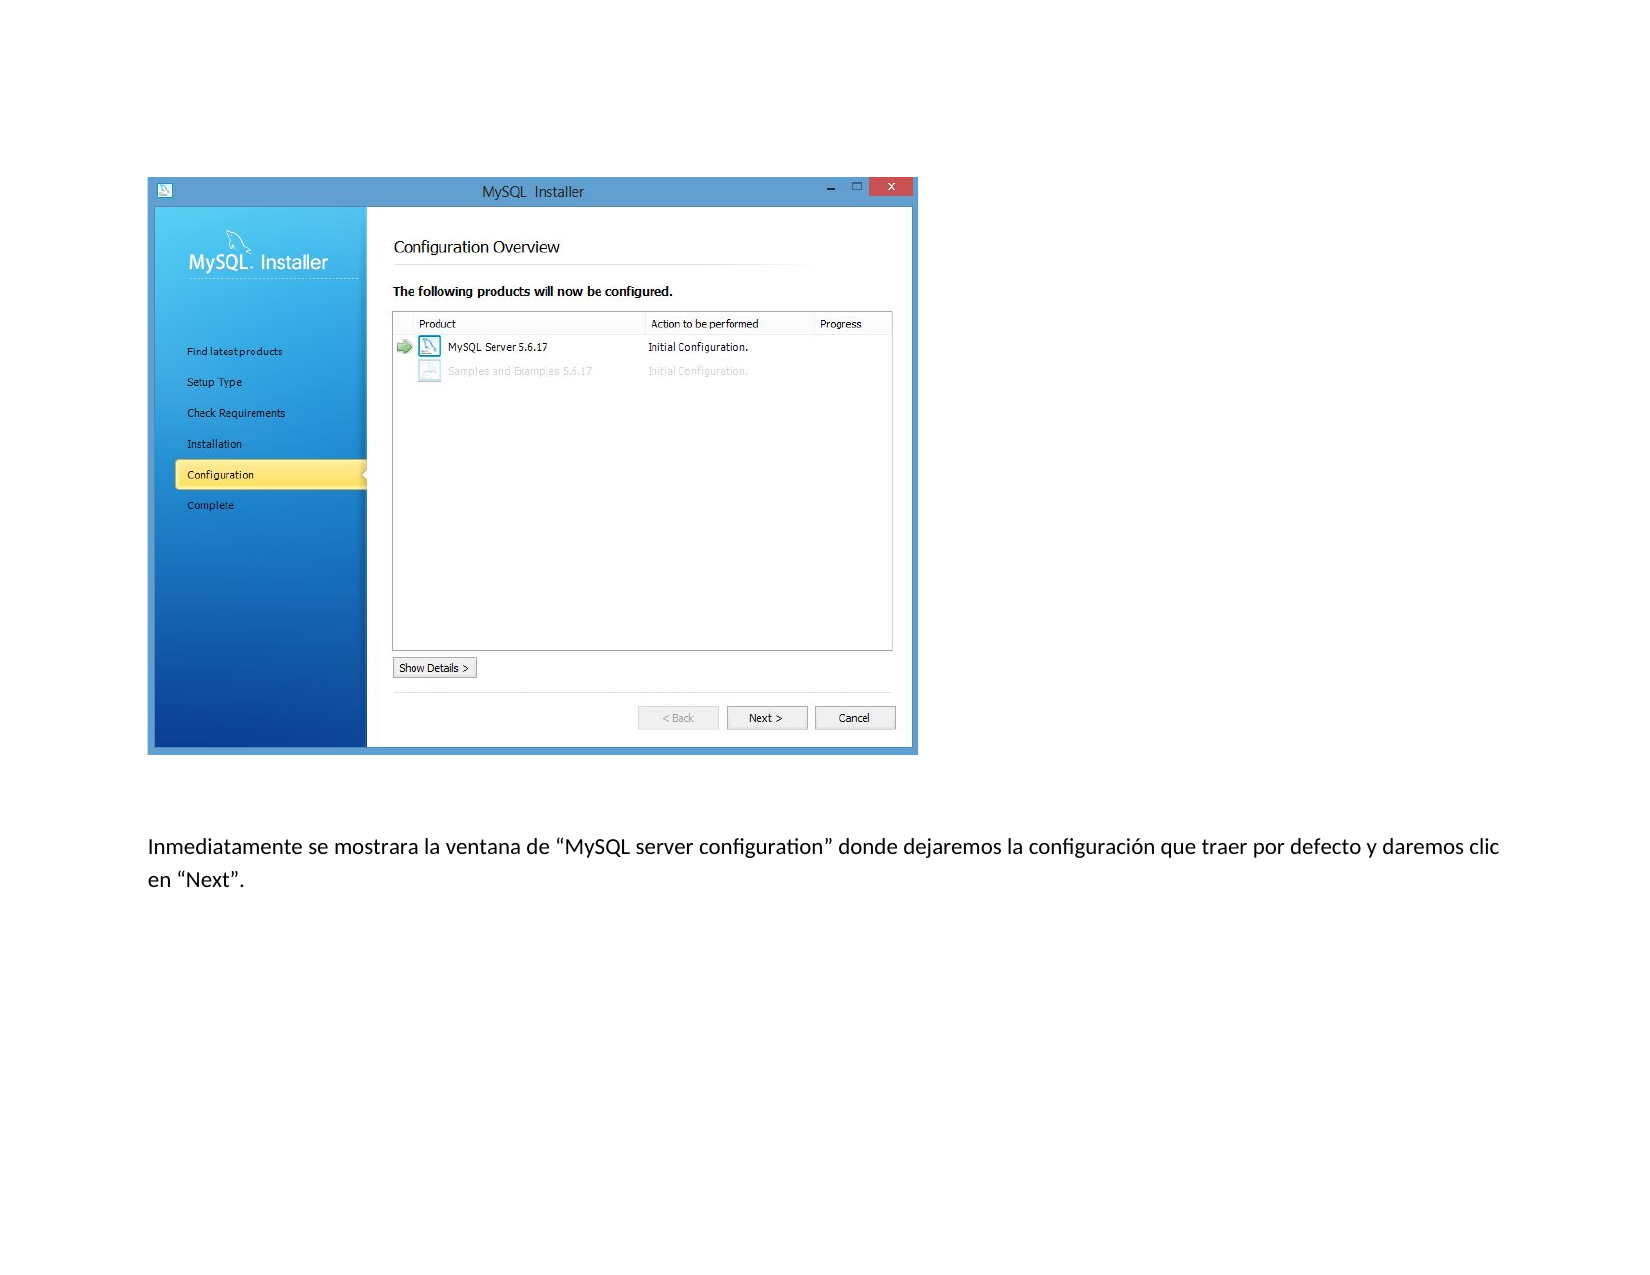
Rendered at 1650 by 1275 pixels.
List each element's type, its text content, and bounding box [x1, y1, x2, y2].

text Inmediatamente se mostrara la ventana de “MySQL server configuration” donde dejaremos la configuración que traer por defecto y daremos clic en “Next”. [148, 832, 1502, 893]
picture [147, 177, 919, 755]
